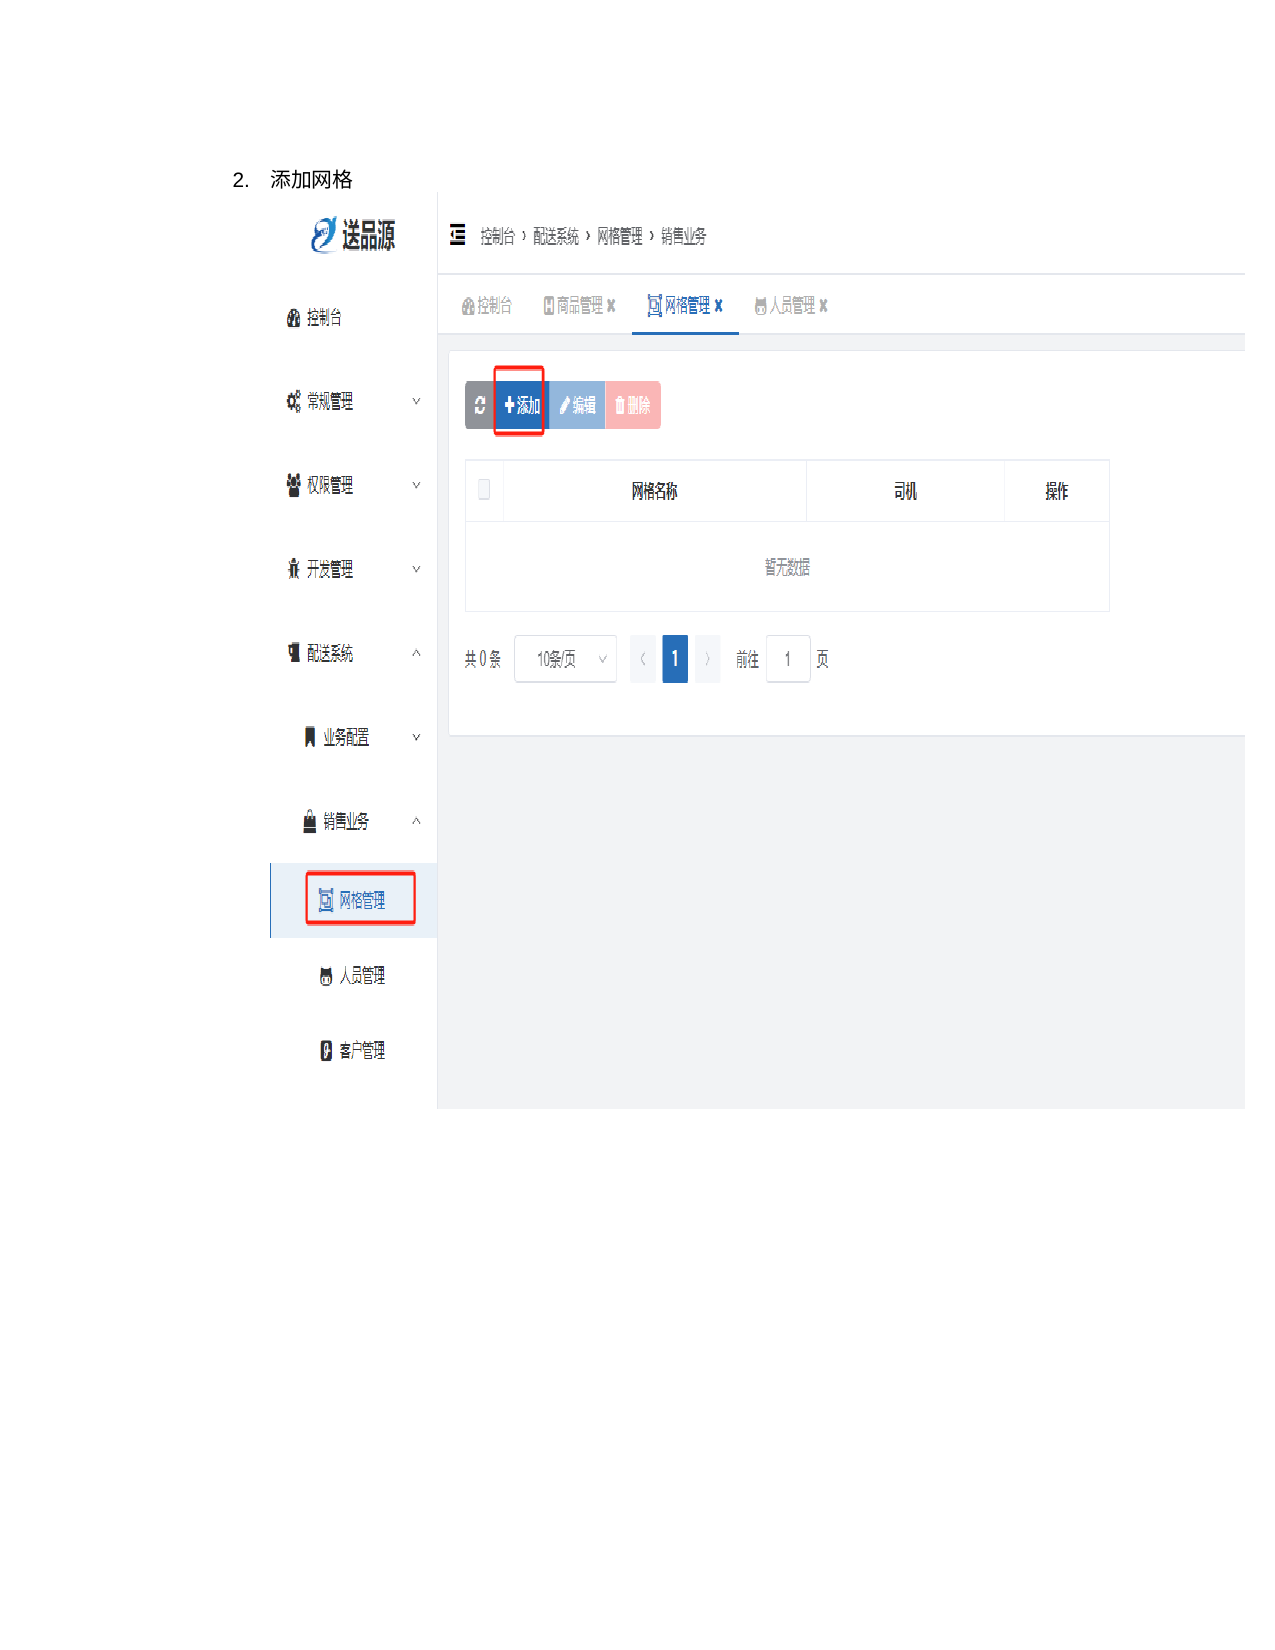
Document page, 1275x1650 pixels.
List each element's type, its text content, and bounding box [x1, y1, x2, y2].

picture [270, 192, 1245, 1109]
